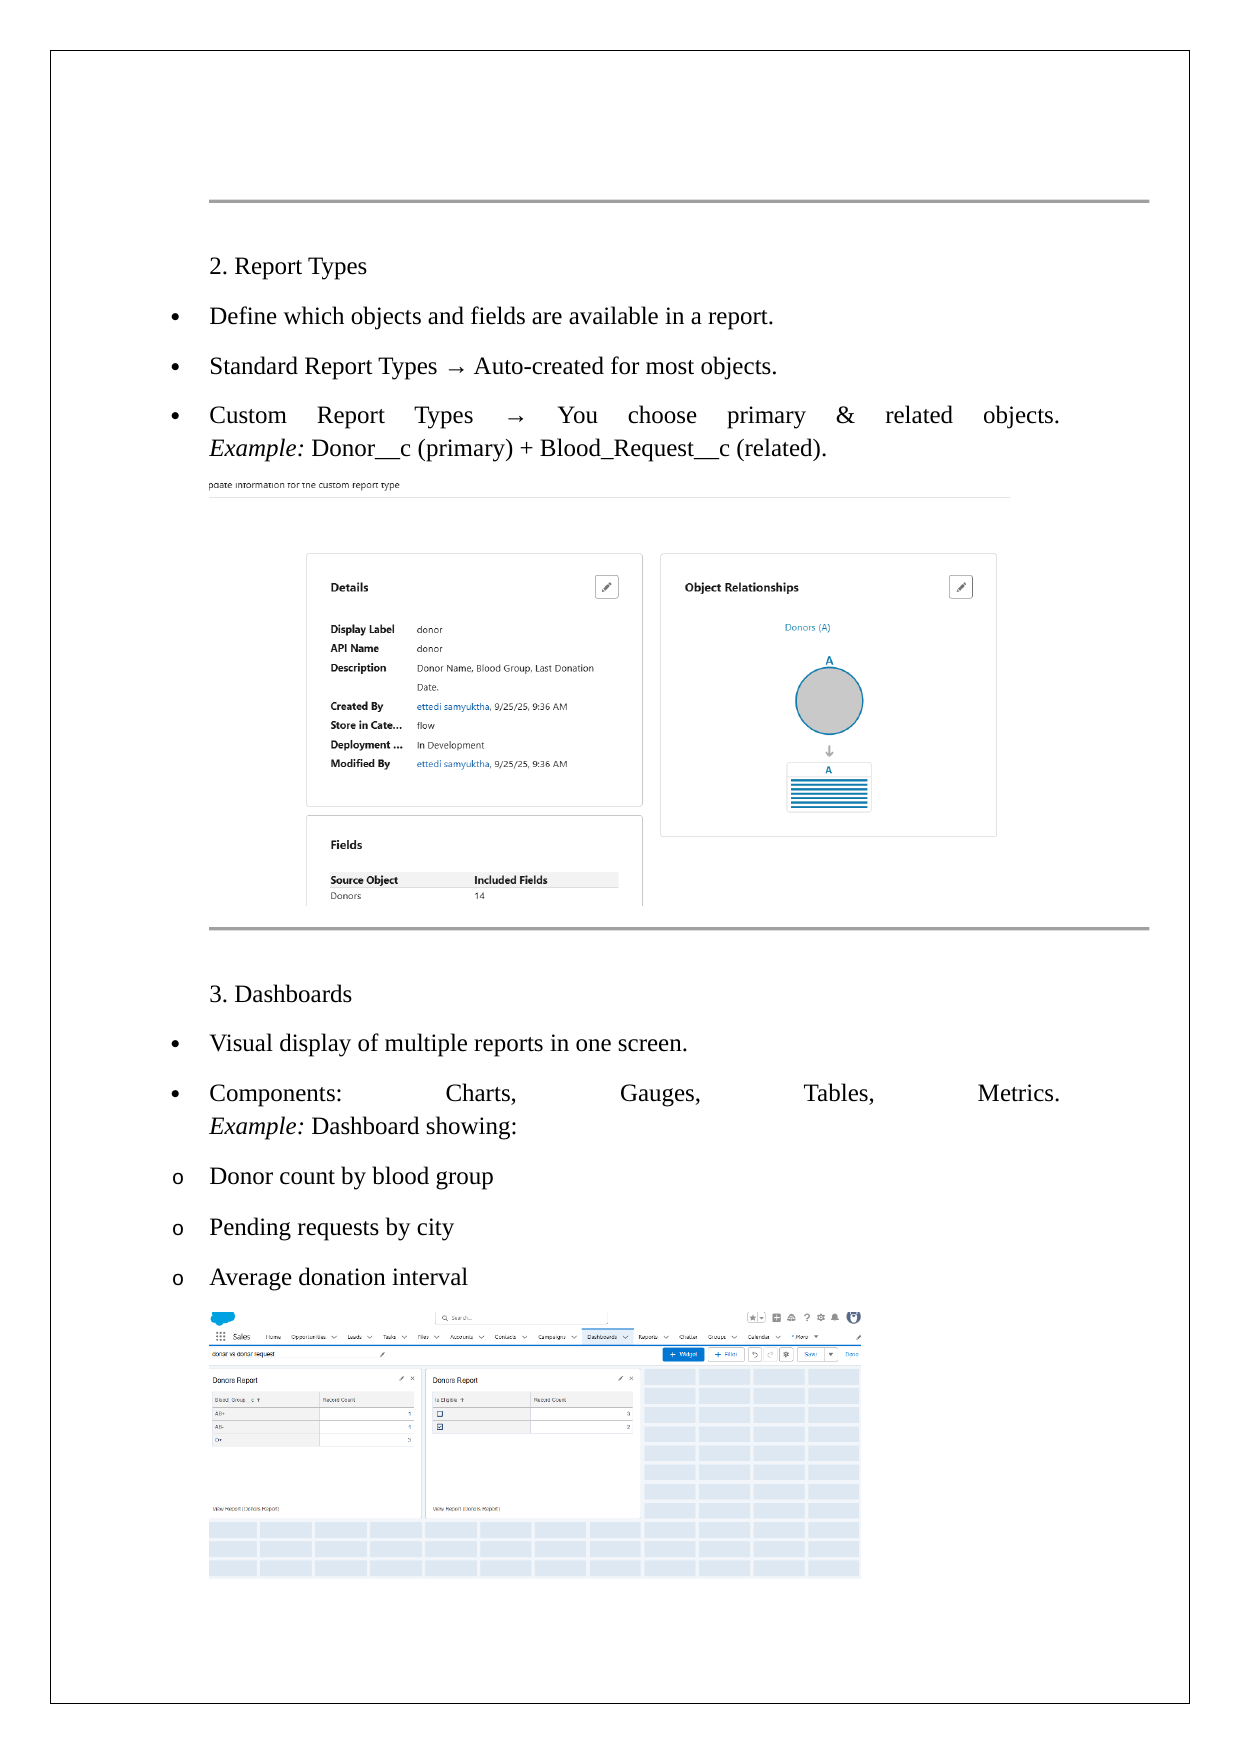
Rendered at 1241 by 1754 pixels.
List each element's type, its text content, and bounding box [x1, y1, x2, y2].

list Custom Report Types → You choose primary & related objects. Example: Donor__c (primary) + Blood_Request__c (related). [172, 400, 1061, 462]
text 3. Dashboards [209, 979, 1061, 1008]
list Components: Charts, Gauges, Tables, Metrics. Example: Dashboard showing: [172, 1078, 1061, 1140]
picture [209, 483, 1010, 906]
list Standard Report Types → Auto-created for most objects. [172, 351, 1061, 379]
list Visual display of multiple reports in one screen. [172, 1028, 1061, 1057]
picture [209, 1312, 861, 1579]
text 2. Report Types [209, 251, 1061, 280]
list Pending requests by city [172, 1212, 1061, 1241]
list Define which objects and fields are available in a report. [172, 301, 1061, 330]
list Donor count by blood group [172, 1161, 1061, 1191]
list Average donation interval [172, 1262, 1061, 1292]
